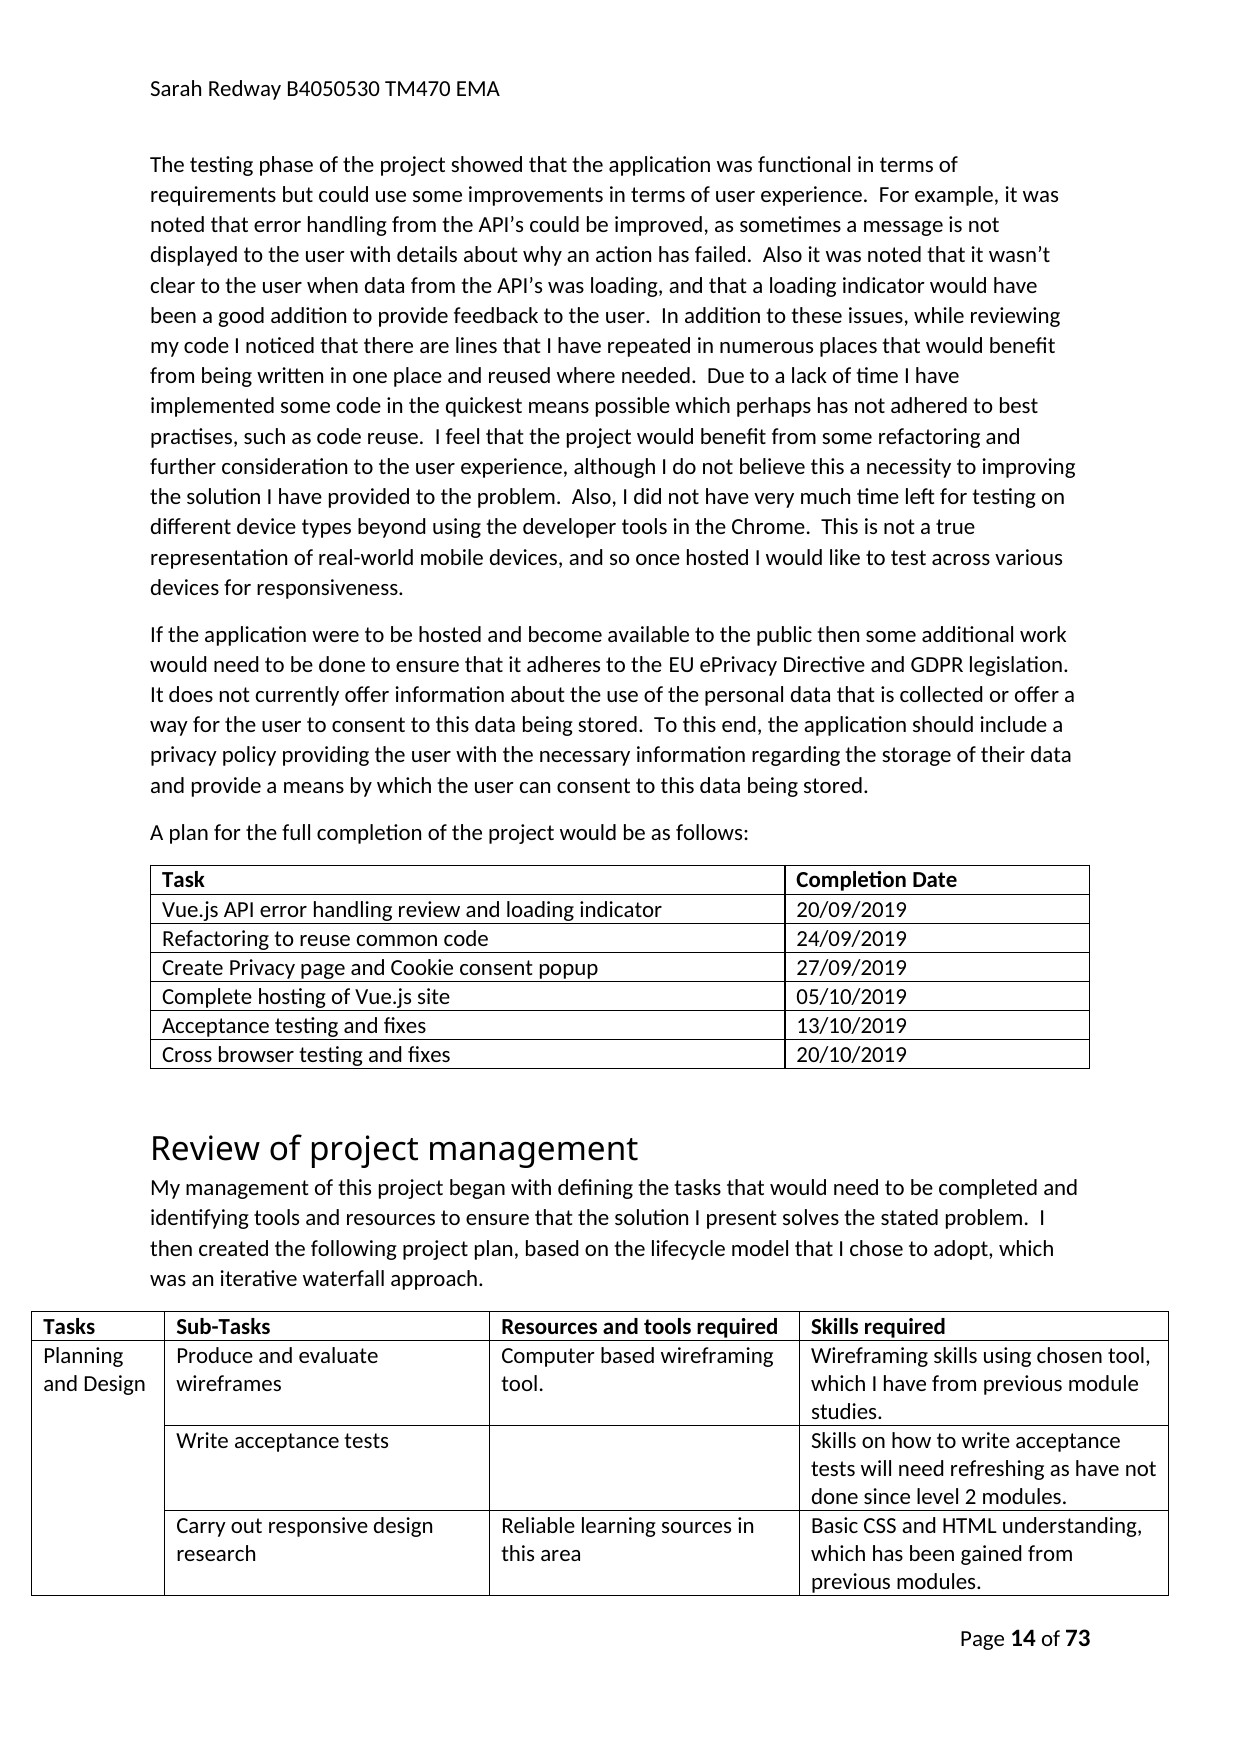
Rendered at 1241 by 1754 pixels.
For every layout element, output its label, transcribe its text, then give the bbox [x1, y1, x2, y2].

table_cell Cross browser testing and fixes [151, 1040, 784, 1068]
table_cell 20/10/2019 [786, 1040, 1089, 1068]
table_cell Refactoring to reuse common code [151, 924, 784, 952]
text The testing phase of the project showed that the application was functional in terms of requirements but could use some improvements in terms of user experience. For example, it was noted that error handling from the API’s could be improved, as sometimes a message is not displayed to the user with details about why an action has failed. Also it was noted that it wasn’t clear to the user when data from the API’s was loading, and that a loading indicator would have been a good addition to provide feedback to the user. In addition to these issues, while reviewing my code I noticed that there are lines that I have repeated in numerous places that would benefit from being written in one place and reused where needed. Due to a lack of time I have implemented some code in the quickest means possible which perhaps has not adhered to best practises, such as code reuse. I feel that the project would benefit from some refactoring and further consideration to the user experience, although I do not believe this a necessity to improving the solution I have provided to the problem. Also, I did not have very much time left for testing on different device types beyond using the developer tools in the Chrome. This is not a true representation of real-world mobile devices, and so once hosted I would like to test across various devices for responsiveness. [150, 150, 1090, 601]
table_header Task [151, 866, 784, 894]
table_cell Computer based wireframing tool. [490, 1341, 799, 1425]
table_header Completion Date [786, 866, 1089, 894]
table_cell Reliable learning sources in this area [490, 1511, 799, 1595]
table_cell Write acceptance tests [165, 1426, 489, 1510]
table_cell Basic CSS and HTML understanding, which has been gained from previous modules. [800, 1511, 1168, 1595]
table_cell Skills on how to write acceptance tests will need refreshing as have not done since level 2 modules. [800, 1426, 1168, 1510]
table_cell Produce and evaluate wireframes [165, 1341, 489, 1425]
text If the application were to be hosted and become available to the public then some additional work would need to be done to ensure that it adheres to the EU ePrivacy Directive and GDPR legislation. It does not currently offer information about the use of the personal data that is collected or offer a way for the user to consent to this data being stored. To this end, the application should include a privacy policy providing the user with the necessary information regarding the storage of their data and provide a means by which the user can consent to this data being stored. [150, 620, 1090, 799]
text My management of this project began with defining the tasks that would need to be completed and identifying tools and resources to ensure that the solution I present solves the stated problem. I then created the following project plan, based on the lifecycle model that I chose to adopt, which was an iterative waterfall approach. [150, 1173, 1090, 1292]
table_cell 20/09/2019 [786, 895, 1089, 923]
table_cell 05/10/2019 [786, 982, 1089, 1010]
table_header Skills required [800, 1312, 1168, 1340]
table_cell 27/09/2019 [786, 953, 1089, 981]
table_cell 13/10/2019 [786, 1011, 1089, 1039]
table_header Tasks [32, 1312, 164, 1340]
table_header Sub-Tasks [165, 1312, 489, 1340]
table_cell Wireframing skills using chosen tool, which I have from previous module studies. [800, 1341, 1168, 1425]
subtitle Review of project management [150, 1124, 1090, 1170]
table_cell Acceptance testing and fixes [151, 1011, 784, 1039]
text A plan for the full completion of the project would be as follows: [150, 818, 1090, 846]
table_cell 24/09/2019 [786, 924, 1089, 952]
table_cell Complete hosting of Vue.js site [151, 982, 784, 1010]
table_cell Create Privacy page and Cookie consent popup [151, 953, 784, 981]
table_cell Vue.js API error handling review and loading indicator [151, 895, 784, 923]
table_cell Planning and Design [32, 1341, 164, 1595]
table_cell Carry out responsive design research [165, 1511, 489, 1595]
table_header Resources and tools required [490, 1312, 799, 1340]
table_cell [490, 1426, 799, 1510]
